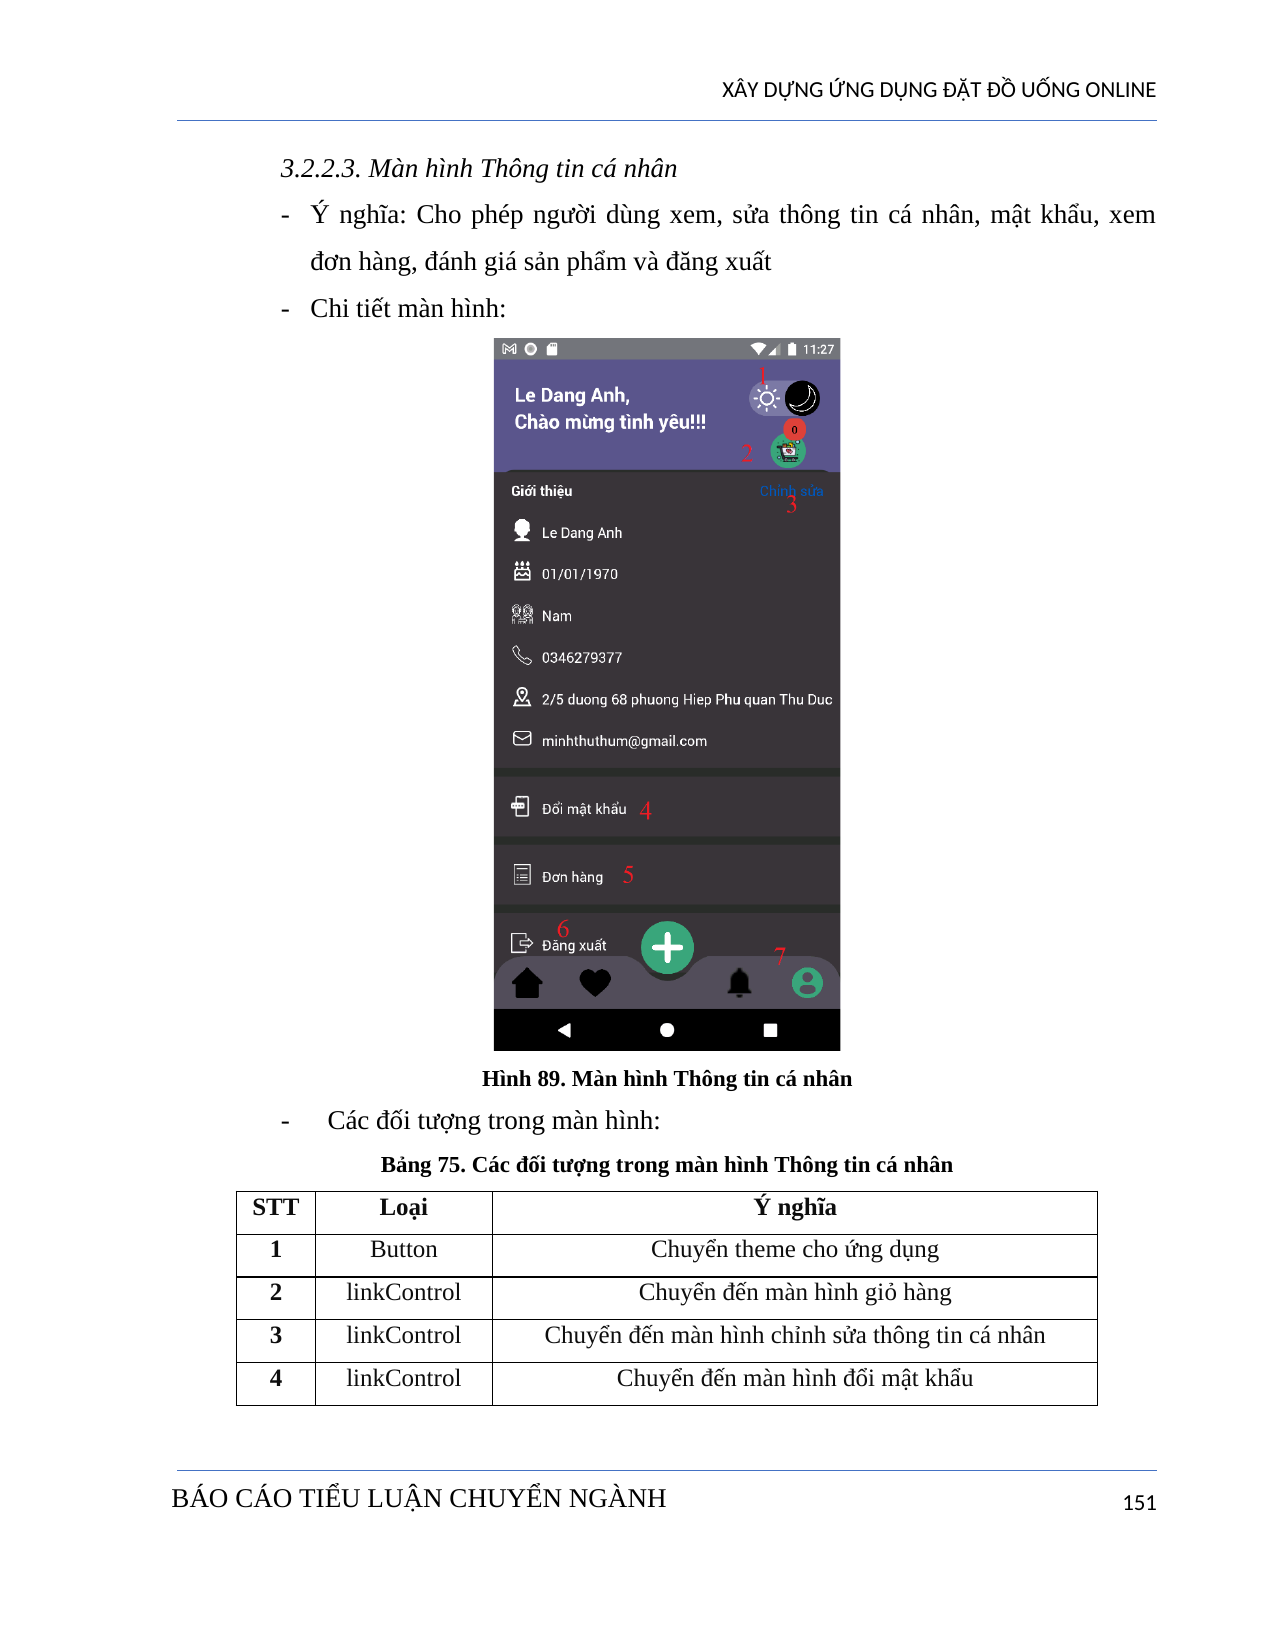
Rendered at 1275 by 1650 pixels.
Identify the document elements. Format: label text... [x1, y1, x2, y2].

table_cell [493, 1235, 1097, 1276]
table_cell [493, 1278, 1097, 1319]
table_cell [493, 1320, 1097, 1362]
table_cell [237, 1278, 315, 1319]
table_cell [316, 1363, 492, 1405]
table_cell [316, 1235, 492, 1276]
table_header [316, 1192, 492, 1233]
list Các đối tượng trong màn hình: [281, 1104, 1157, 1136]
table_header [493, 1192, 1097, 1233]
text Bảng 75. Các đối tượng trong màn hình Thông tin cá nhân [177, 1151, 1157, 1177]
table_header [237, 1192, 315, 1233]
text Hình 89. Màn hình Thông tin cá nhân [177, 1065, 1157, 1091]
subtitle 3.2.2.3. Màn hình Thông tin cá nhân [281, 152, 1157, 183]
picture [493, 338, 841, 1051]
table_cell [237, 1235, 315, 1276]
list Ý nghĩa: Cho phép người dùng xem, sửa thông tin cá nhân, mật khẩu, xem đơn hàng, đánh giá sản phẩm và đăng xuất [281, 198, 1157, 276]
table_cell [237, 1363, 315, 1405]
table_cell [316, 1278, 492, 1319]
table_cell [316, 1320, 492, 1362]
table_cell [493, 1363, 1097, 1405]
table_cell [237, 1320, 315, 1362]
list Chi tiết màn hình: [281, 292, 1157, 323]
